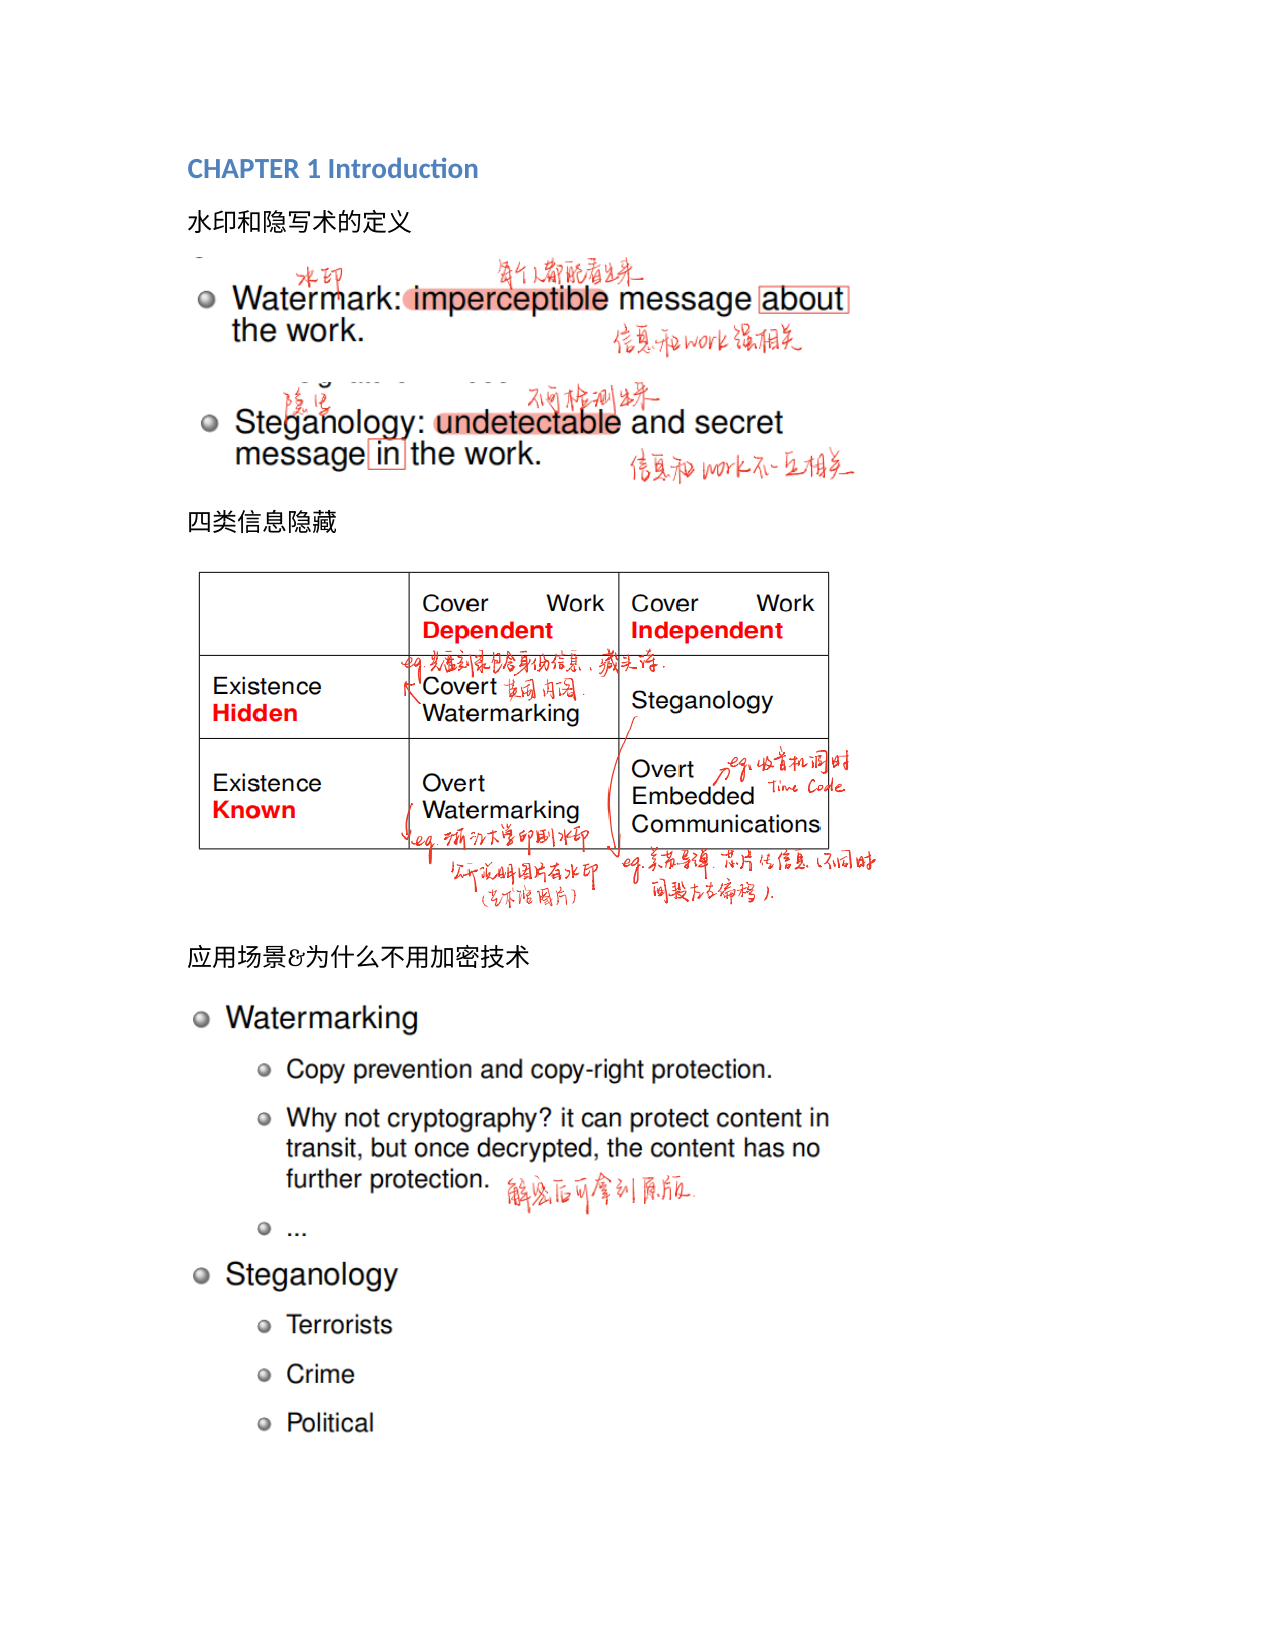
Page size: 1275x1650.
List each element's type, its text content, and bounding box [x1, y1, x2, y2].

picture [187, 992, 836, 1446]
picture [187, 557, 891, 917]
text 四类信息隐藏 [187, 505, 1087, 539]
picture [187, 382, 864, 484]
text 应用场景&为什么不用加密技术 [187, 938, 1087, 974]
subtitle CHAPTER 1 Introduction [187, 150, 1087, 186]
picture [187, 257, 888, 362]
text 水印和隐写术的定义 [187, 204, 1087, 238]
